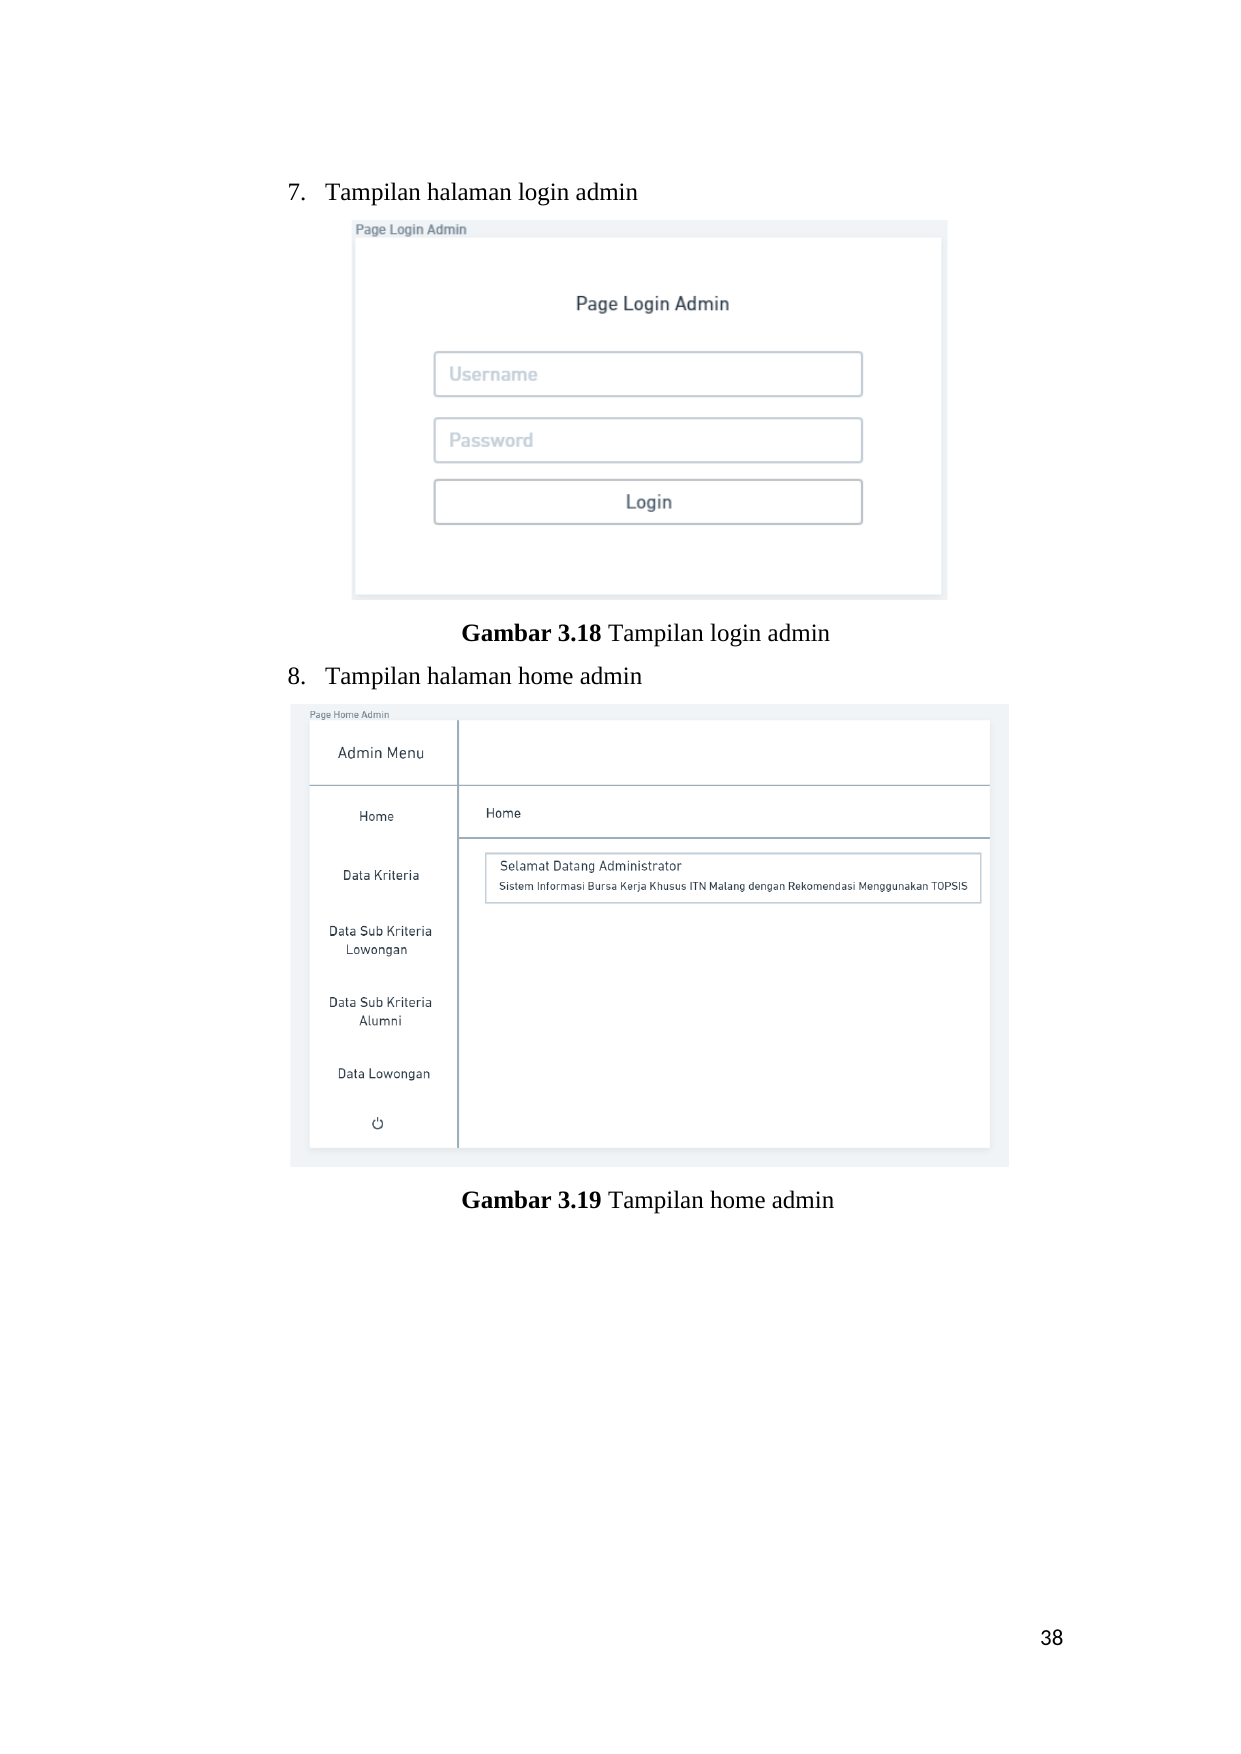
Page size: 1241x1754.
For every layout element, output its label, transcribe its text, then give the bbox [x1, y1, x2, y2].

picture [351, 220, 948, 600]
list Tampilan halaman home admin [287, 661, 1063, 690]
picture [290, 704, 1009, 1167]
subtitle Gambar 3.18 Tampilan login admin [459, 618, 1063, 647]
subtitle Gambar 3.19 Tampilan home admin [459, 1185, 1063, 1213]
list Tampilan halaman login admin [287, 177, 1063, 206]
